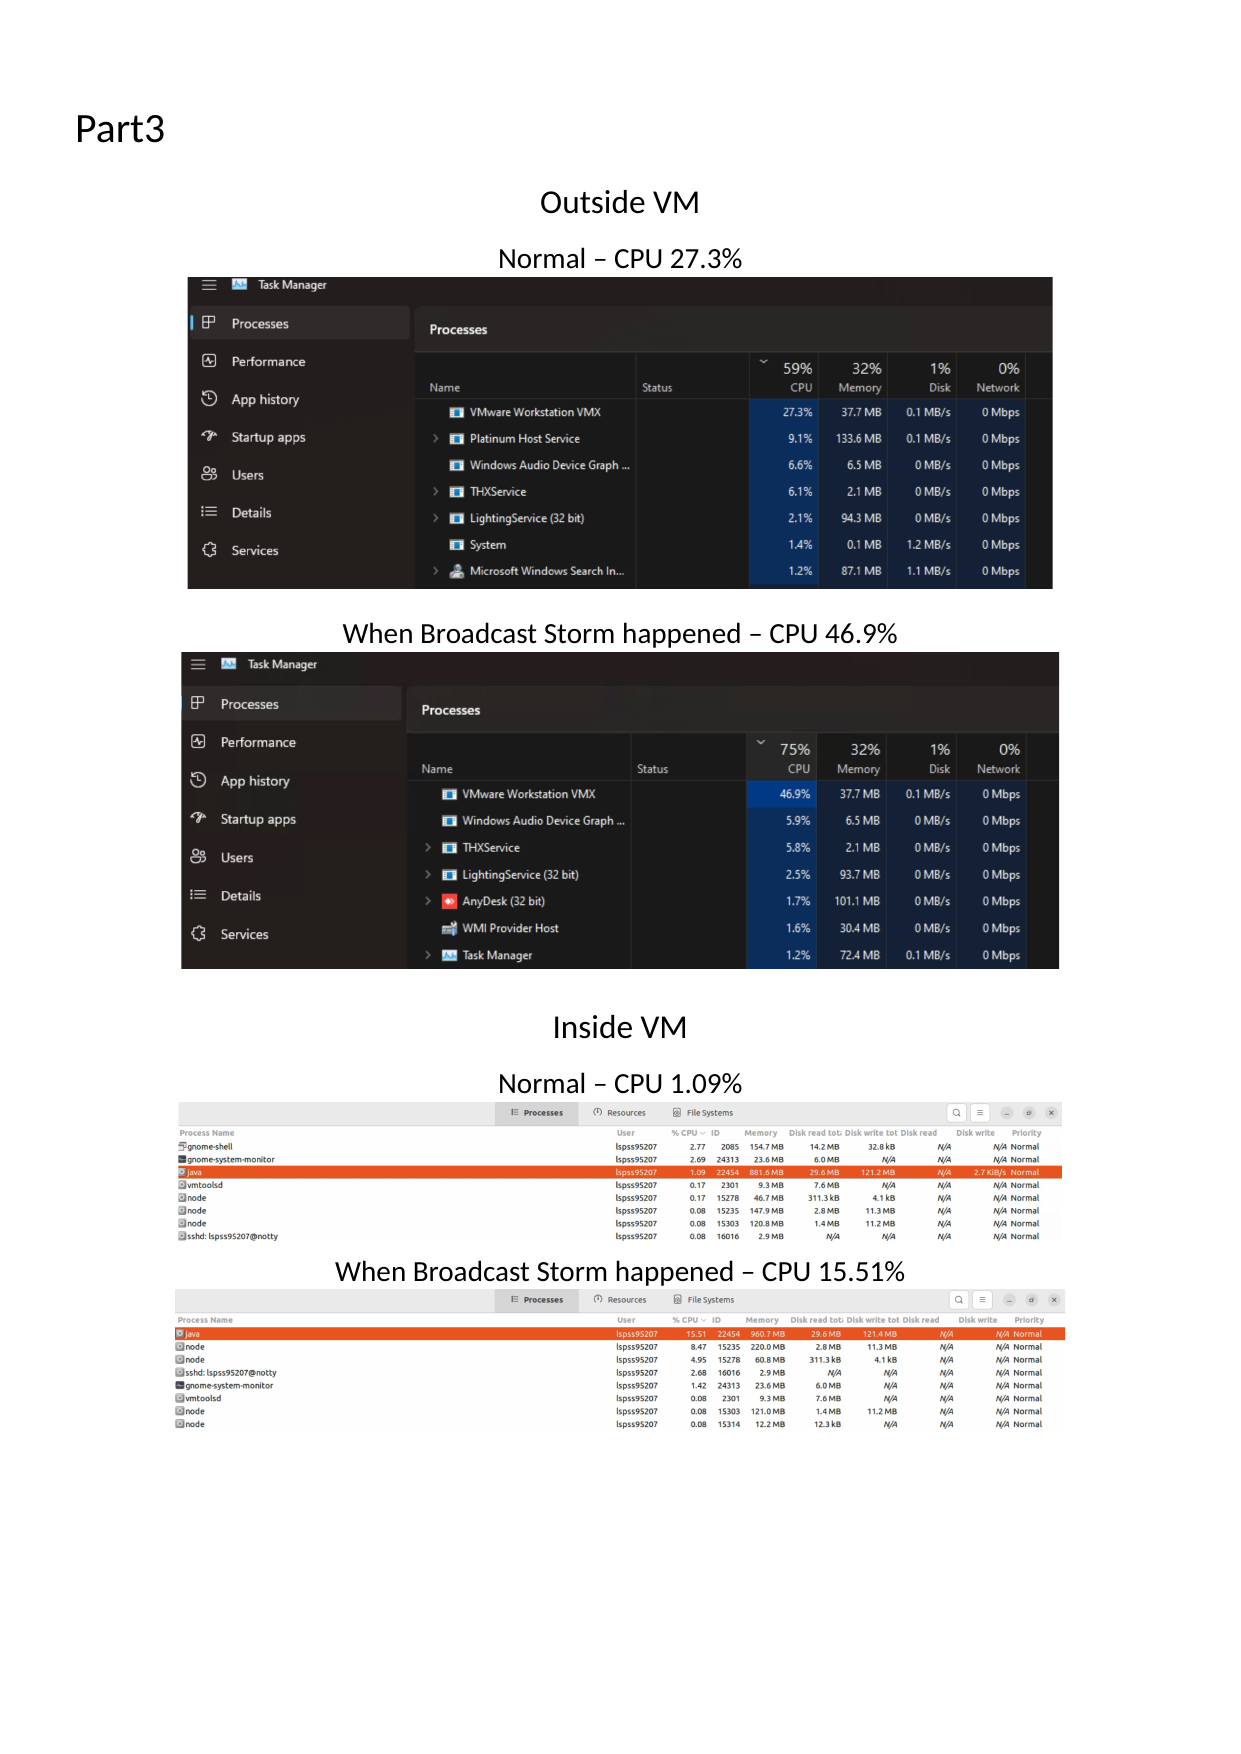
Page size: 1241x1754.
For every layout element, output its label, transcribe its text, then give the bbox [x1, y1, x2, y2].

text Normal – CPU 1.09% [75, 1064, 1165, 1102]
picture [187, 277, 1053, 589]
text Inside VM [75, 989, 1165, 1064]
picture [181, 652, 1060, 969]
text Part3 [75, 89, 1165, 164]
text Outside VM [75, 164, 1165, 239]
text When Broadcast Storm happened – CPU 46.9% [75, 614, 1165, 652]
picture [175, 1289, 1066, 1429]
text When Broadcast Storm happened – CPU 15.51% [75, 1252, 1165, 1289]
picture [178, 1102, 1062, 1243]
